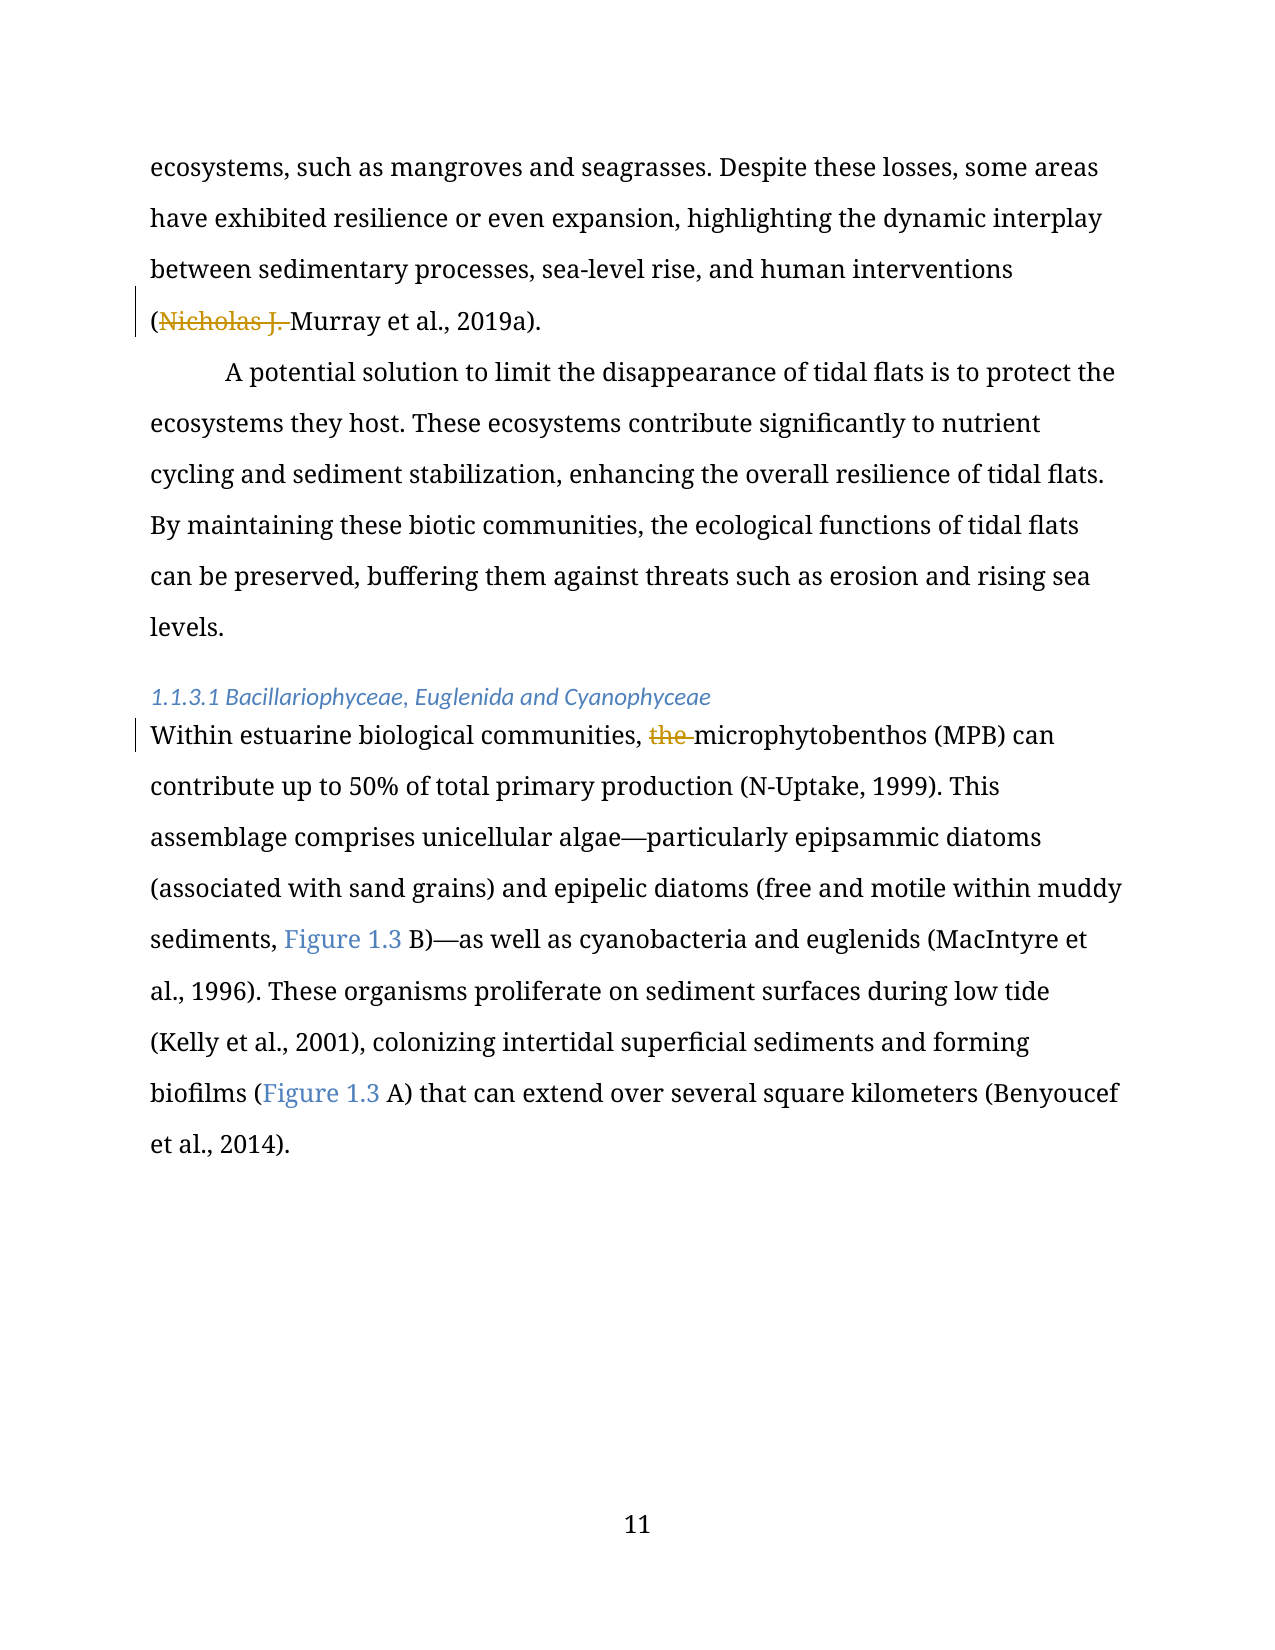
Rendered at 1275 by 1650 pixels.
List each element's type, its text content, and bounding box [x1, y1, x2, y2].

subtitle 1.1.3.1 Bacillariophyceae, Euglenida and Cyanophyceae [150, 681, 1125, 712]
text A potential solution to limit the disappearance of tidal flats is to protect the ecosystems they host. These ecosystems contribute significantly to nutrient cycling and sediment stabilization, enhancing the overall resilience of tidal flats. By maintaining these biotic communities, the ecological functions of tidal flats can be preserved, buffering them against threats such as erosion and rising sea levels. [150, 354, 1125, 643]
text Within estuarine biological communities, microphytobenthos (MPB) can contribute up to 50% of total primary production (N-Uptake, 1999). This assemblage comprises unicellular algae—particularly epipsammic diatoms (associated with sand grains) and epipelic diatoms (free and motile within muddy sediments, Figure 1.3 B)—as well as cyanobacteria and euglenids (MacIntyre et al., 1996). These organisms proliferate on sediment surfaces during low tide (Kelly et al., 2001), colonizing intertidal superficial sediments and forming biofilms (Figure 1.3 A) that can extend over several square kilometers (Benyoucef et al., 2014). [150, 718, 1125, 1160]
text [150, 150, 1125, 337]
